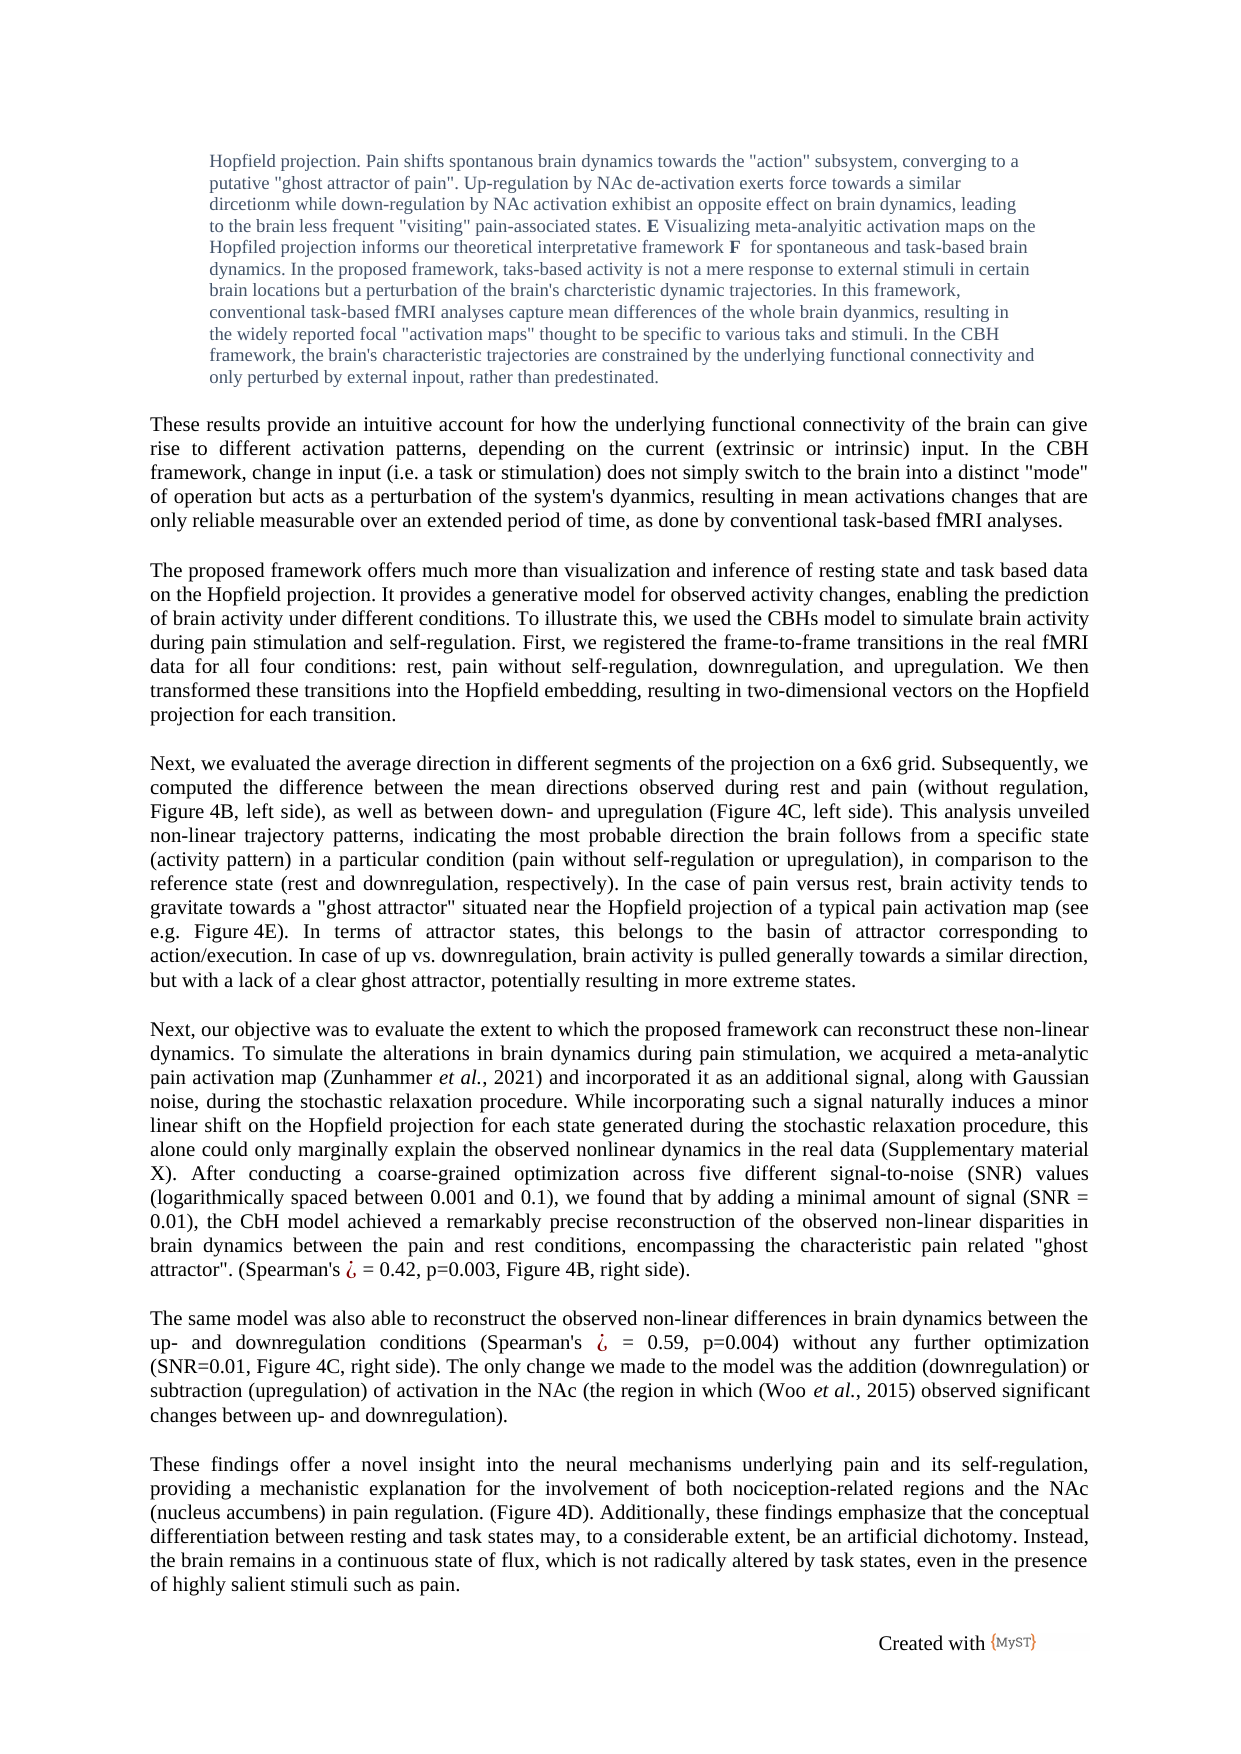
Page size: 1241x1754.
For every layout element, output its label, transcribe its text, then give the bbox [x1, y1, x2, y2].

text The proposed framework offers much more than visualization and inference of resting state and task based data on the Hopfield projection. It provides a generative model for observed activity changes, enabling the prediction of brain activity under different conditions. To illustrate this, we used the CBHs model to simulate brain activity during pain stimulation and self-regulation. First, we registered the frame-to-frame transitions in the real fMRI data for all four conditions: rest, pain without self-regulation, downregulation, and upregulation. We then transformed these transitions into the Hopfield embedding, resulting in two-dimensional vectors on the Hopfield projection for each transition. [150, 557, 1090, 726]
text The same model was also able to reconstruct the observed non-linear differences in brain dynamics between the up- and downregulation conditions (Spearman's = 0.59, p=0.004) without any further optimization (SNR=0.01, Figure 4C, right side). The only change we made to the model was the addition (downregulation) or subtraction (upregulation) of activation in the NAc (the region in which (Woo et al., 2015) observed significant changes between up- and downregulation). [150, 1306, 1090, 1427]
text Next, we evaluated the average direction in different segments of the projection on a 6x6 grid. Subsequently, we computed the difference between the mean directions observed during rest and pain (without regulation, Figure 4B, left side), as well as between down- and upregulation (Figure 4C, left side). This analysis unveiled non-linear trajectory patterns, indicating the most probable direction the brain follows from a specific state (activity pattern) in a particular condition (pain without self-regulation or upregulation), in comparison to the reference state (rest and downregulation, respectively). In the case of pain versus rest, brain activity tends to gravitate towards a "ghost attractor" situated near the Hopfield projection of a typical pain activation map (see e.g. Figure 4E). In terms of attractor states, this belongs to the basin of attractor corresponding to action/execution. In case of up vs. downregulation, brain activity is pulled generally towards a similar direction, but with a lack of a clear ghost attractor, potentially resulting in more extreme states. [150, 751, 1090, 992]
text These results provide an intuitive account for how the underlying functional connectivity of the brain can give rise to different activation patterns, depending on the current (extrinsic or intrinsic) input. In the CBH framework, change in input (i.e. a task or stimulation) does not simply switch to the brain into a distinct "mode" of operation but acts as a perturbation of the system's dyanmics, resulting in mean activations changes that are only reliable measurable over an extended period of time, as done by conventional task-based fMRI analyses. [150, 412, 1090, 532]
picture [990, 1633, 1091, 1651]
text Next, our objective was to evaluate the extent to which the proposed framework can reconstruct these non-linear dynamics. To simulate the alterations in brain dynamics during pain stimulation, we acquired a meta-analytic pain activation map (Zunhammer et al., 2021) and incorporated it as an additional signal, along with Gaussian noise, during the stochastic relaxation procedure. While incorporating such a signal naturally induces a minor linear shift on the Hopfield projection for each state generated during the stochastic relaxation procedure, this alone could only marginally explain the observed nonlinear dynamics in the real data (Supplementary material X). After conducting a coarse-grained optimization across five different signal-to-noise (SNR) values (logarithmically spaced between 0.001 and 0.1), we found that by adding a minimal amount of signal (SNR = 0.01), the CbH model achieved a remarkably precise reconstruction of the observed non-linear disparities in brain dynamics between the pain and rest conditions, encompassing the characteristic pain related "ghost attractor". (Spearman's = 0.42, p=0.003, Figure 4B, right side). [150, 1017, 1090, 1281]
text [209, 150, 1036, 387]
text These findings offer a novel insight into the neural mechanisms underlying pain and its self-regulation, providing a mechanistic explanation for the involvement of both nociception-related regions and the NAc (nucleus accumbens) in pain regulation. (Figure 4D). Additionally, these findings emphasize that the conceptual differentiation between resting and task states may, to a considerable extent, be an artificial dichotomy. Instead, the brain remains in a continuous state of flux, which is not radically altered by task states, even in the presence of highly salient stimuli such as pain. [150, 1452, 1090, 1596]
